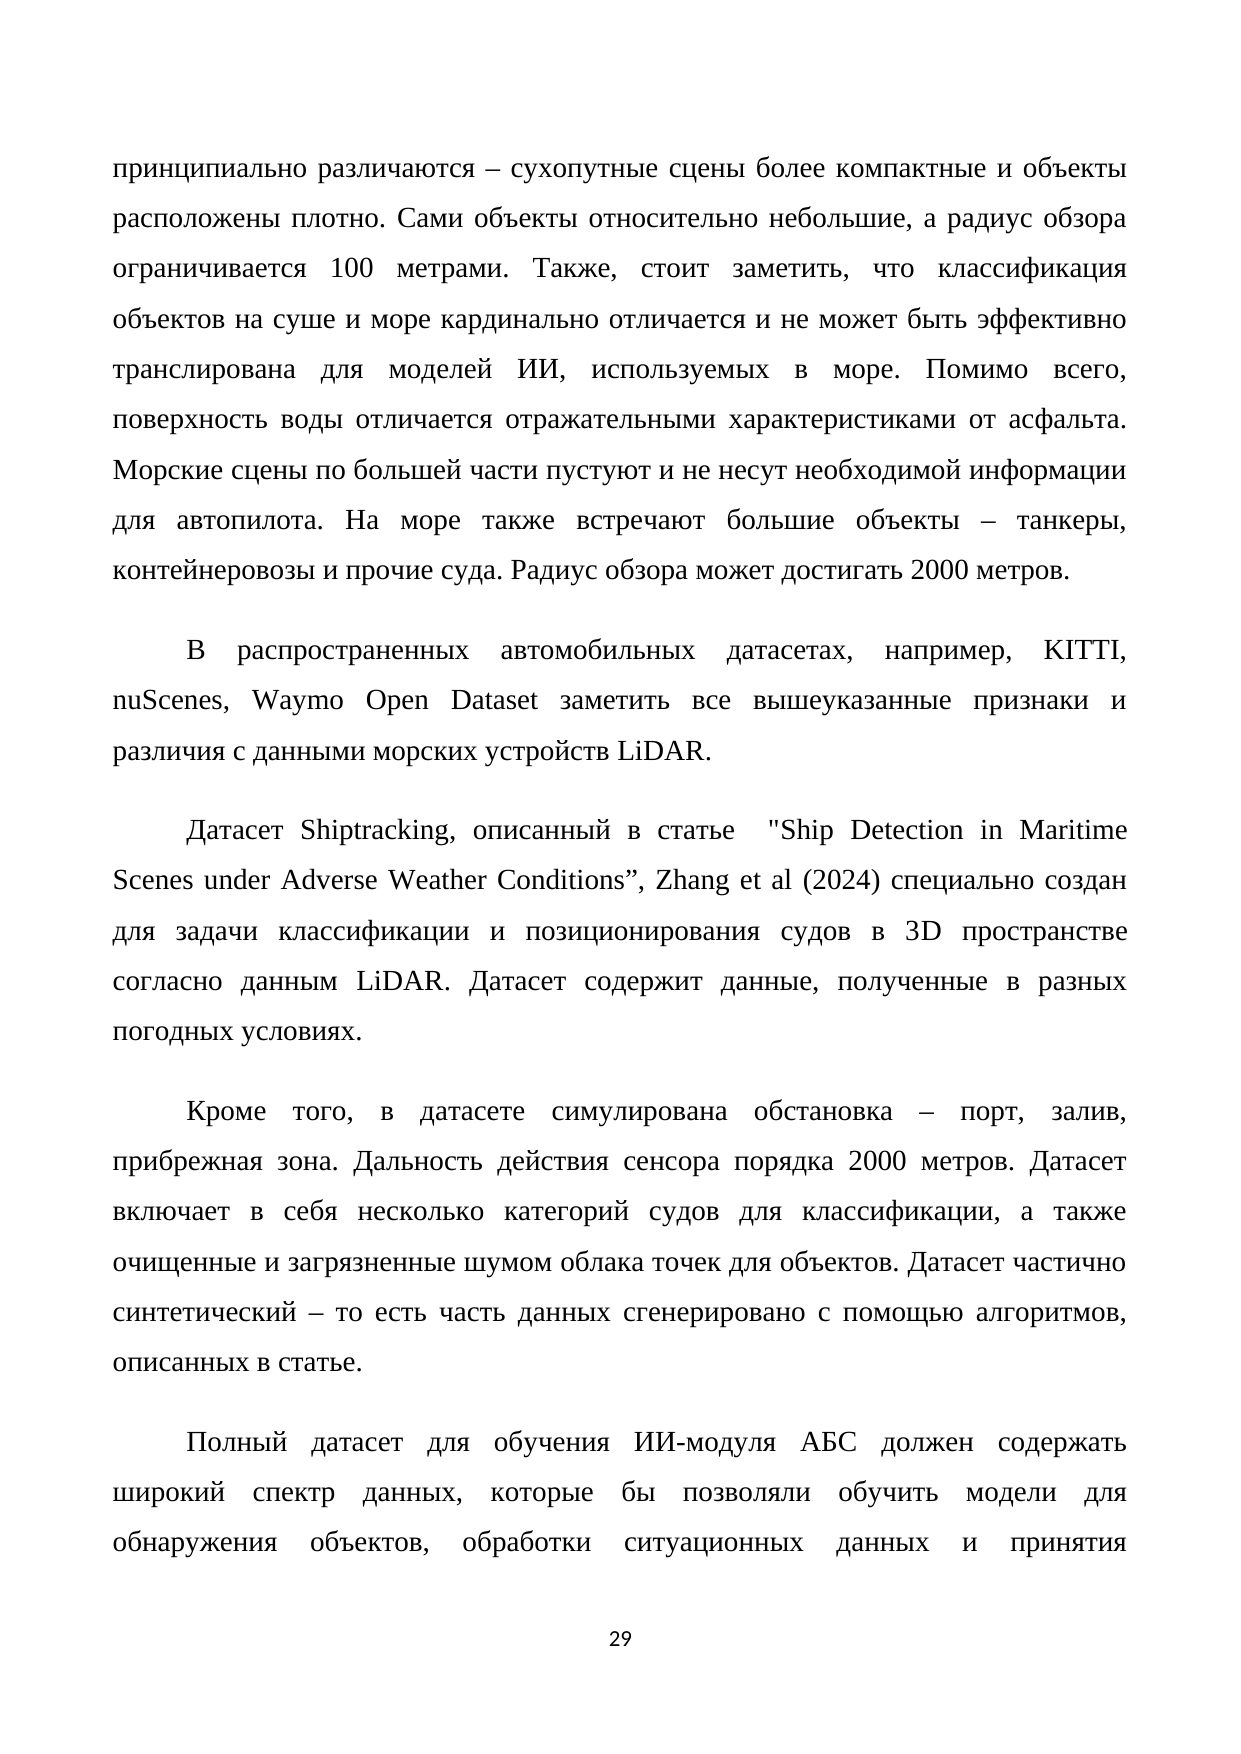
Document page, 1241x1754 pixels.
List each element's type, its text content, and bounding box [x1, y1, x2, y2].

text Датасет Shiptracking, описанный в статье "Ship Detection in Maritime Scenes under Adverse Weather Conditions”, Zhang et al (2024) специально создан для задачи классификации и позиционирования судов в 3D пространстве согласно данным LiDAR. Датасет содержит данные, полученные в разных погодных условиях. [112, 812, 1128, 1047]
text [112, 1424, 1128, 1558]
text Кроме того, в датасете симулирована обстановка – порт, залив, прибрежная зона. Дальность действия сенсора порядка 2000 метров. Датасет включает в себя несколько категорий судов для классификации, а также очищенные и загрязненные шумом облака точек для объектов. Датасет частично синтетический – то есть часть данных сгенерировано с помощью алгоритмов, описанных в статье. [112, 1093, 1128, 1378]
text В распространенных автомобильных датасетах, например, KITTI, nuScenes, Waymo Open Dataset заметить все вышеуказанные признаки и различия с данными морских устройств LiDAR. [112, 632, 1128, 766]
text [112, 150, 1128, 586]
